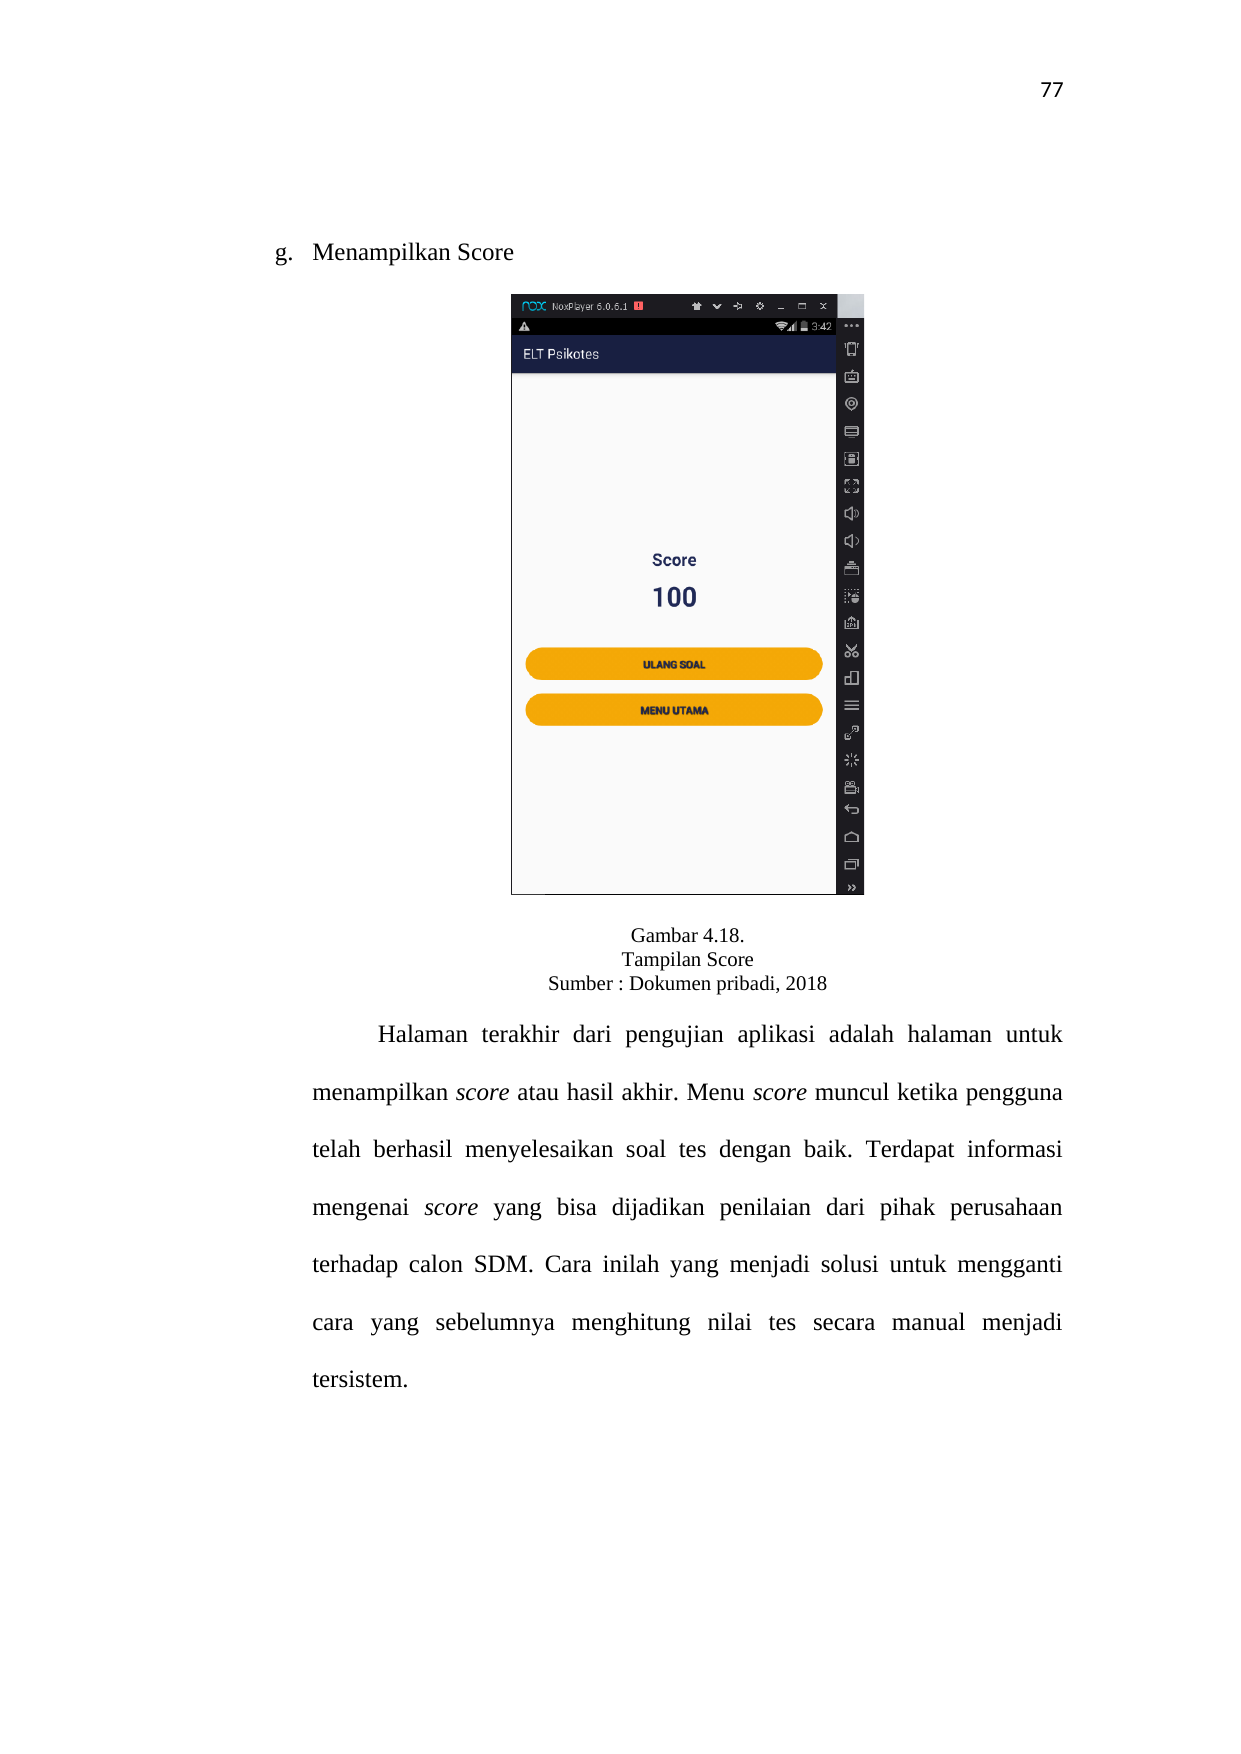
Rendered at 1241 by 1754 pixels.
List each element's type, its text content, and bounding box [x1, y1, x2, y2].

text Tampilan Score [312, 947, 1063, 971]
text Sumber : Dokumen pribadi, 2018 [312, 971, 1063, 995]
list Menampilkan Score [274, 237, 1063, 266]
picture [511, 294, 865, 895]
text Halaman terakhir dari pengujian aplikasi adalah halaman untuk menampilkan score atau hasil akhir. Menu score muncul ketika pengguna telah berhasil menyelesaikan soal tes dengan baik. Terdapat informasi mengenai score yang bisa dijadikan penilaian dari pihak perusahaan terhadap calon SDM. Cara inilah yang menjadi solusi untuk mengganti cara yang sebelumnya menghitung nilai tes secara manual menjadi tersistem. [312, 1019, 1063, 1393]
text Gambar 4.18. [312, 923, 1063, 947]
